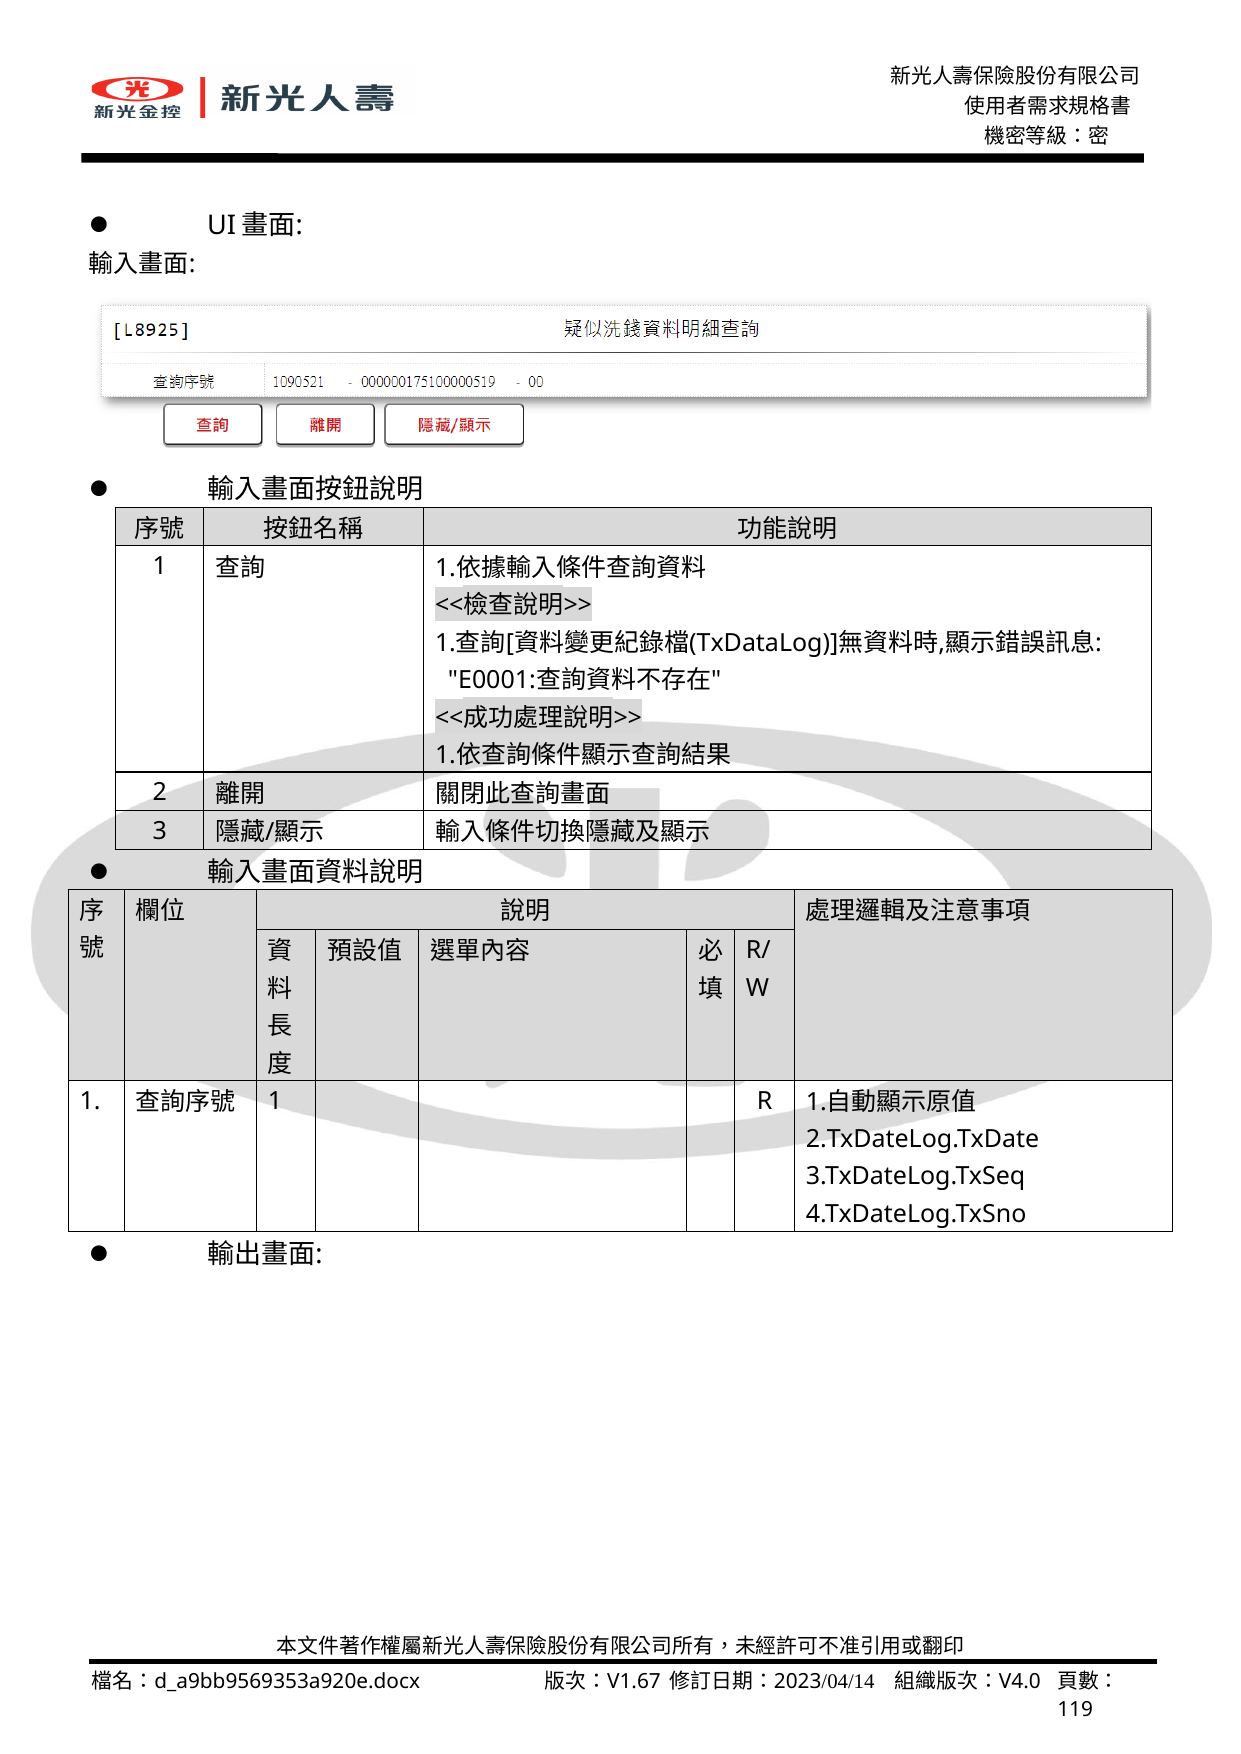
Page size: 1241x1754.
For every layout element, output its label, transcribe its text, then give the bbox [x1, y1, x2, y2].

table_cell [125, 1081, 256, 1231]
picture [1152, 713, 1215, 1166]
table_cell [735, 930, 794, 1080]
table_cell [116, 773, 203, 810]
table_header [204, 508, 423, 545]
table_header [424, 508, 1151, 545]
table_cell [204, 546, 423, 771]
text 輸入畫面: [89, 242, 1152, 280]
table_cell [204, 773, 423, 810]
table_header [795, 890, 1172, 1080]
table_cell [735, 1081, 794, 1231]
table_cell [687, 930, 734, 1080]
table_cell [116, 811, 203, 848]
picture [91, 61, 417, 118]
picture [25, 713, 115, 1166]
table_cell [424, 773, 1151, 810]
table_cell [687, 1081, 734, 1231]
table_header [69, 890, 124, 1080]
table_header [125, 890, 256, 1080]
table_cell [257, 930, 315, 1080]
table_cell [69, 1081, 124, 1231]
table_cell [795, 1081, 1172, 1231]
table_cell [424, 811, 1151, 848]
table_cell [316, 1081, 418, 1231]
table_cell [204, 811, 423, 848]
picture [88, 293, 1152, 454]
list 輸出畫面: [89, 1232, 1152, 1272]
list 輸入畫面資料說明 [89, 849, 1152, 889]
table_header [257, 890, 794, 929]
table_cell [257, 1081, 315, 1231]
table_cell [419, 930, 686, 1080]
list 輸入畫面按鈕說明 [89, 467, 1152, 507]
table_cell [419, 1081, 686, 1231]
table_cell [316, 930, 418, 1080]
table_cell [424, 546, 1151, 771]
list UI畫面: [89, 203, 1152, 242]
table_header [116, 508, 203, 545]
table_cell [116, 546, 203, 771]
